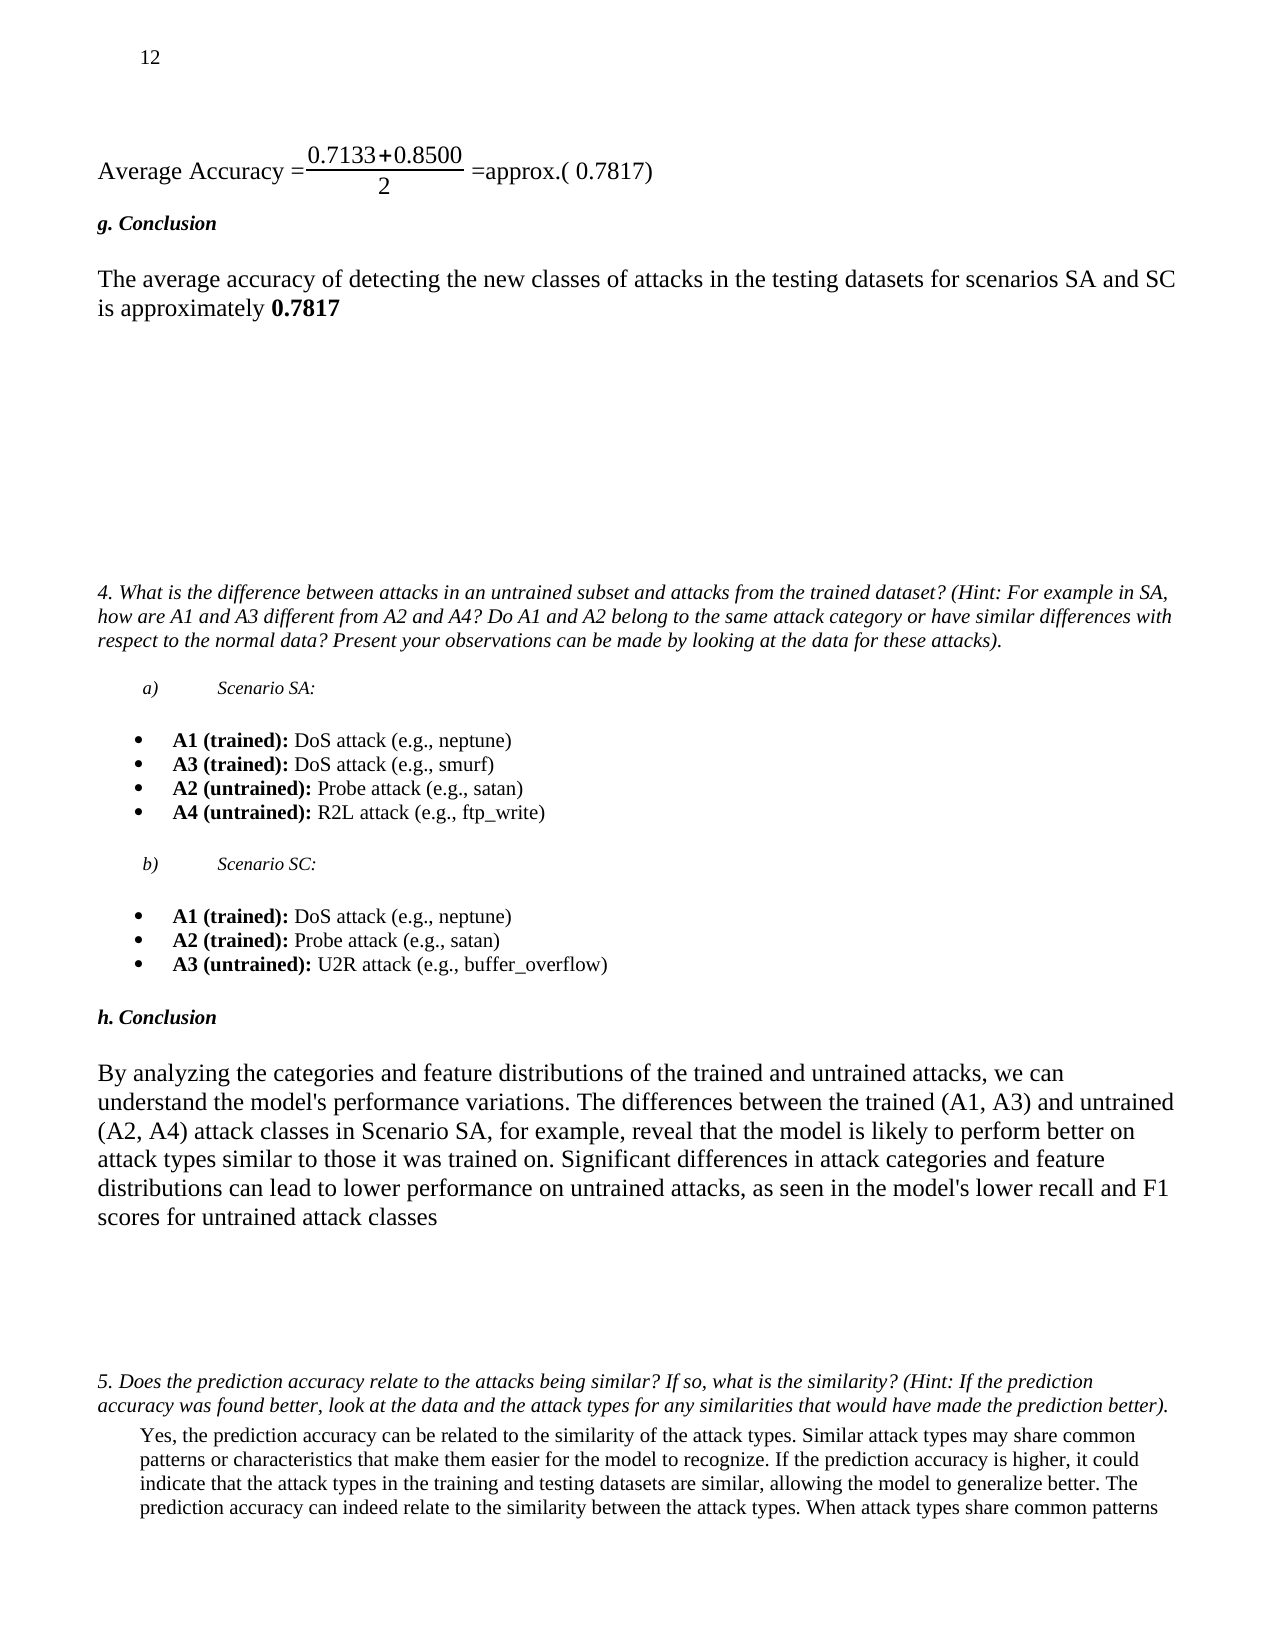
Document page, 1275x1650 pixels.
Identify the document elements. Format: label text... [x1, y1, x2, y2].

subtitle Scenario SC: [142, 853, 1177, 874]
list A2 (trained): Probe attack (e.g., satan) [135, 928, 1177, 952]
text The average accuracy of detecting the new classes of attacks in the testing datasets for scenarios SA and SC is approximately 0.7817 [97, 264, 1177, 321]
subtitle Scenario SA: [142, 677, 1177, 698]
subtitle Conclusion [97, 211, 1177, 235]
text Average Accuracy = =approx.( 0.7817) [97, 141, 1177, 200]
subtitle Does the prediction accuracy relate to the attacks being similar? If so, what is the similarity? (Hint: If the prediction accuracy was found better, look at the data and the attack types for any similarities that would have made the prediction better). [97, 1369, 1177, 1417]
list A1 (trained): DoS attack (e.g., neptune) [135, 904, 1177, 928]
list A1 (trained): DoS attack (e.g., neptune) [135, 727, 1177, 752]
list A2 (untrained): Probe attack (e.g., satan) [135, 776, 1177, 800]
list A4 (untrained): R2L attack (e.g., ftp_write) [135, 800, 1177, 824]
list A3 (trained): DoS attack (e.g., smurf) [135, 752, 1177, 776]
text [139, 1423, 1177, 1519]
text By analyzing the categories and feature distributions of the trained and untrained attacks, we can understand the model's performance variations. The differences between the trained (A1, A3) and untrained (A2, A4) attack classes in Scenario SA, for example, reveal that the model is likely to perform better on attack types similar to those it was trained on. Significant differences in attack categories and feature distributions can lead to lower performance on untrained attacks, as seen in the model's lower recall and F1 scores for untrained attack classes [97, 1058, 1177, 1231]
list A3 (untrained): U2R attack (e.g., buffer_overflow) [135, 952, 1177, 976]
subtitle Conclusion [97, 1005, 1177, 1029]
subtitle What is the difference between attacks in an untrained subset and attacks from the trained dataset? (Hint: For example in SA, how are A1 and A3 different from A2 and A4? Do A1 and A2 belong to the same attack category or have similar differences with respect to the normal data? Present your observations can be made by looking at the data for these attacks). [97, 579, 1177, 652]
